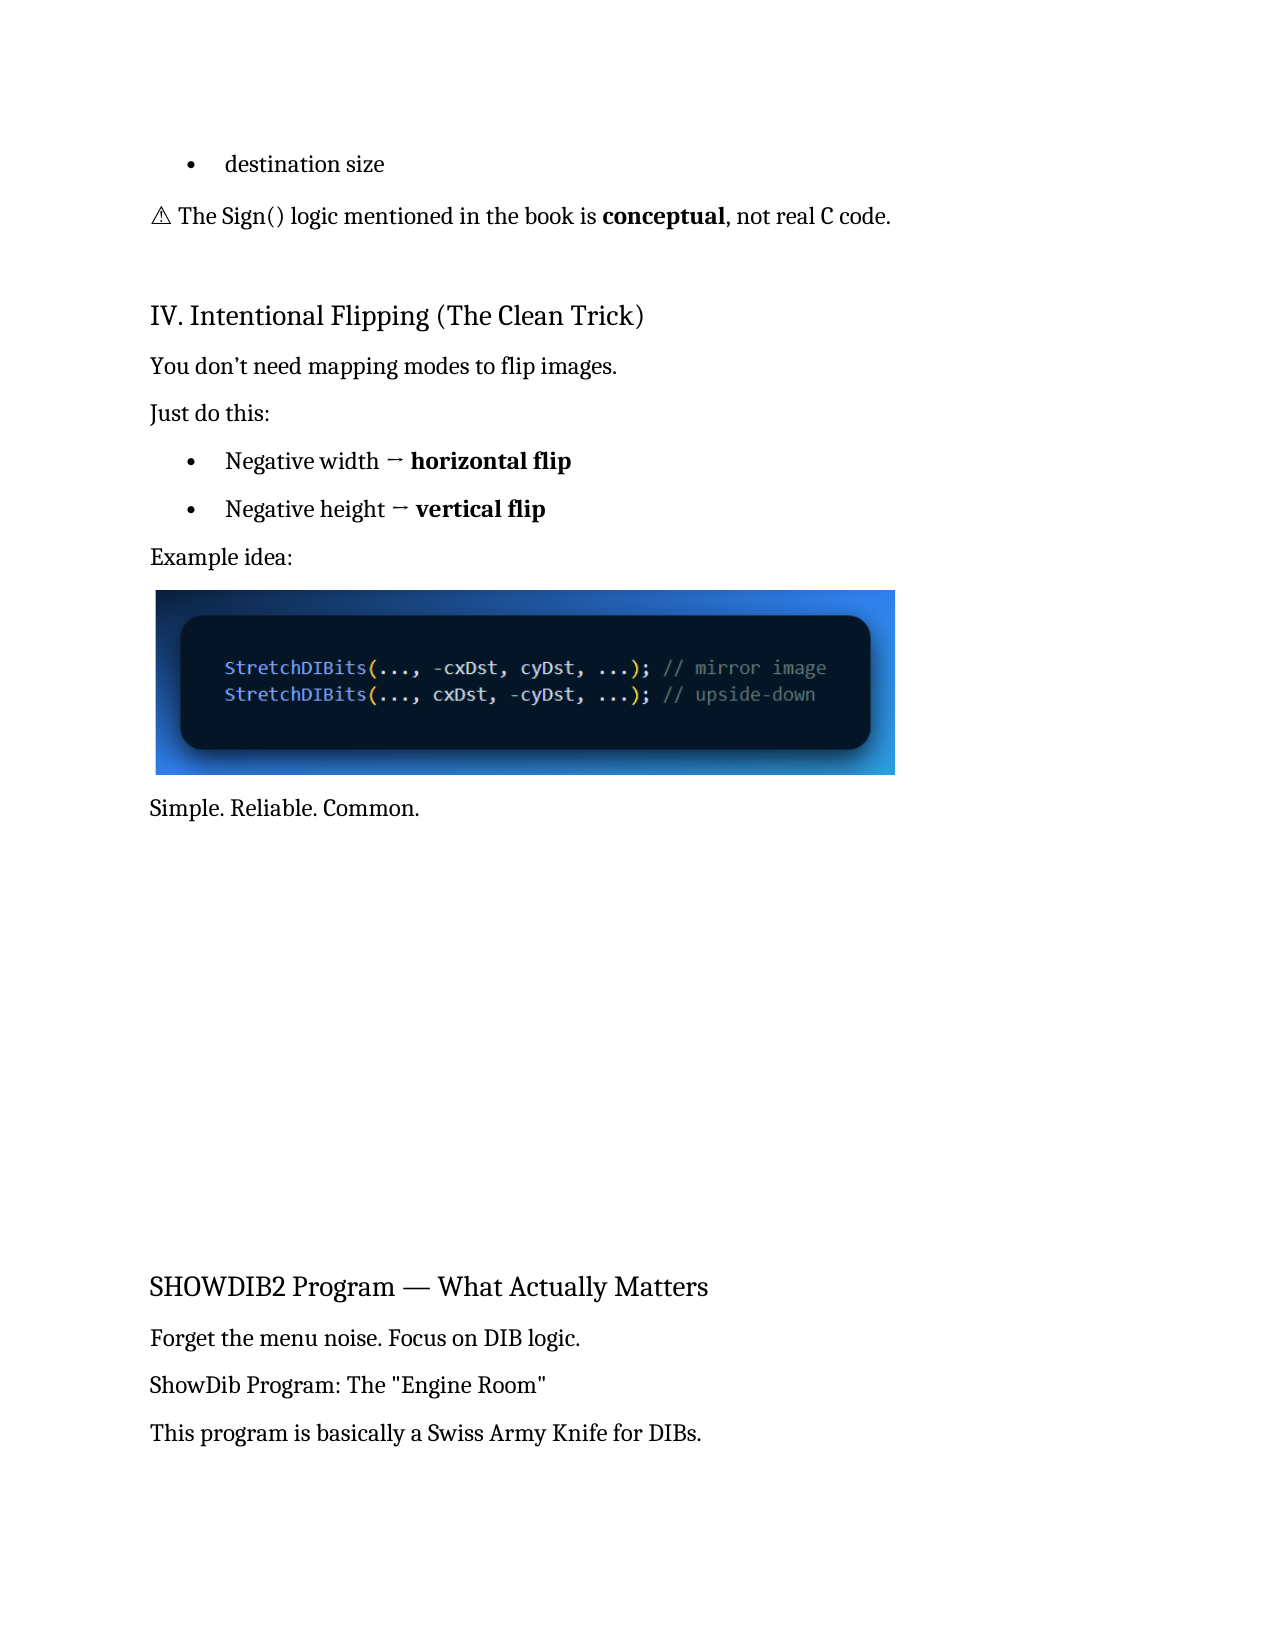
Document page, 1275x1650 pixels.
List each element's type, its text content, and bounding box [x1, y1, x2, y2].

text IV. Intentional Flipping (The Clean Trick) [150, 299, 1125, 332]
picture [155, 590, 896, 775]
list Negative width → horizontal flip [187, 447, 1125, 476]
text ⚠️ The Sign() logic mentioned in the book is conceptual, not real C code. [150, 198, 1125, 232]
text This program is basically a Swiss Army Knife for DIBs. [150, 1419, 1125, 1448]
list Negative height → vertical flip [187, 495, 1125, 523]
text ShowDib Program: The "Engine Room" [150, 1371, 1125, 1400]
text Just do this: [150, 399, 1125, 428]
text SHOWDIB2 Program — What Actually Matters [150, 1271, 1125, 1304]
text Simple. Reliable. Common. [150, 793, 1125, 822]
text Example idea: [150, 542, 1125, 571]
text Forget the menu noise. Focus on DIB logic. [150, 1323, 1125, 1352]
text You don’t need mapping modes to flip images. [150, 352, 1125, 380]
list destination size [187, 150, 1125, 179]
